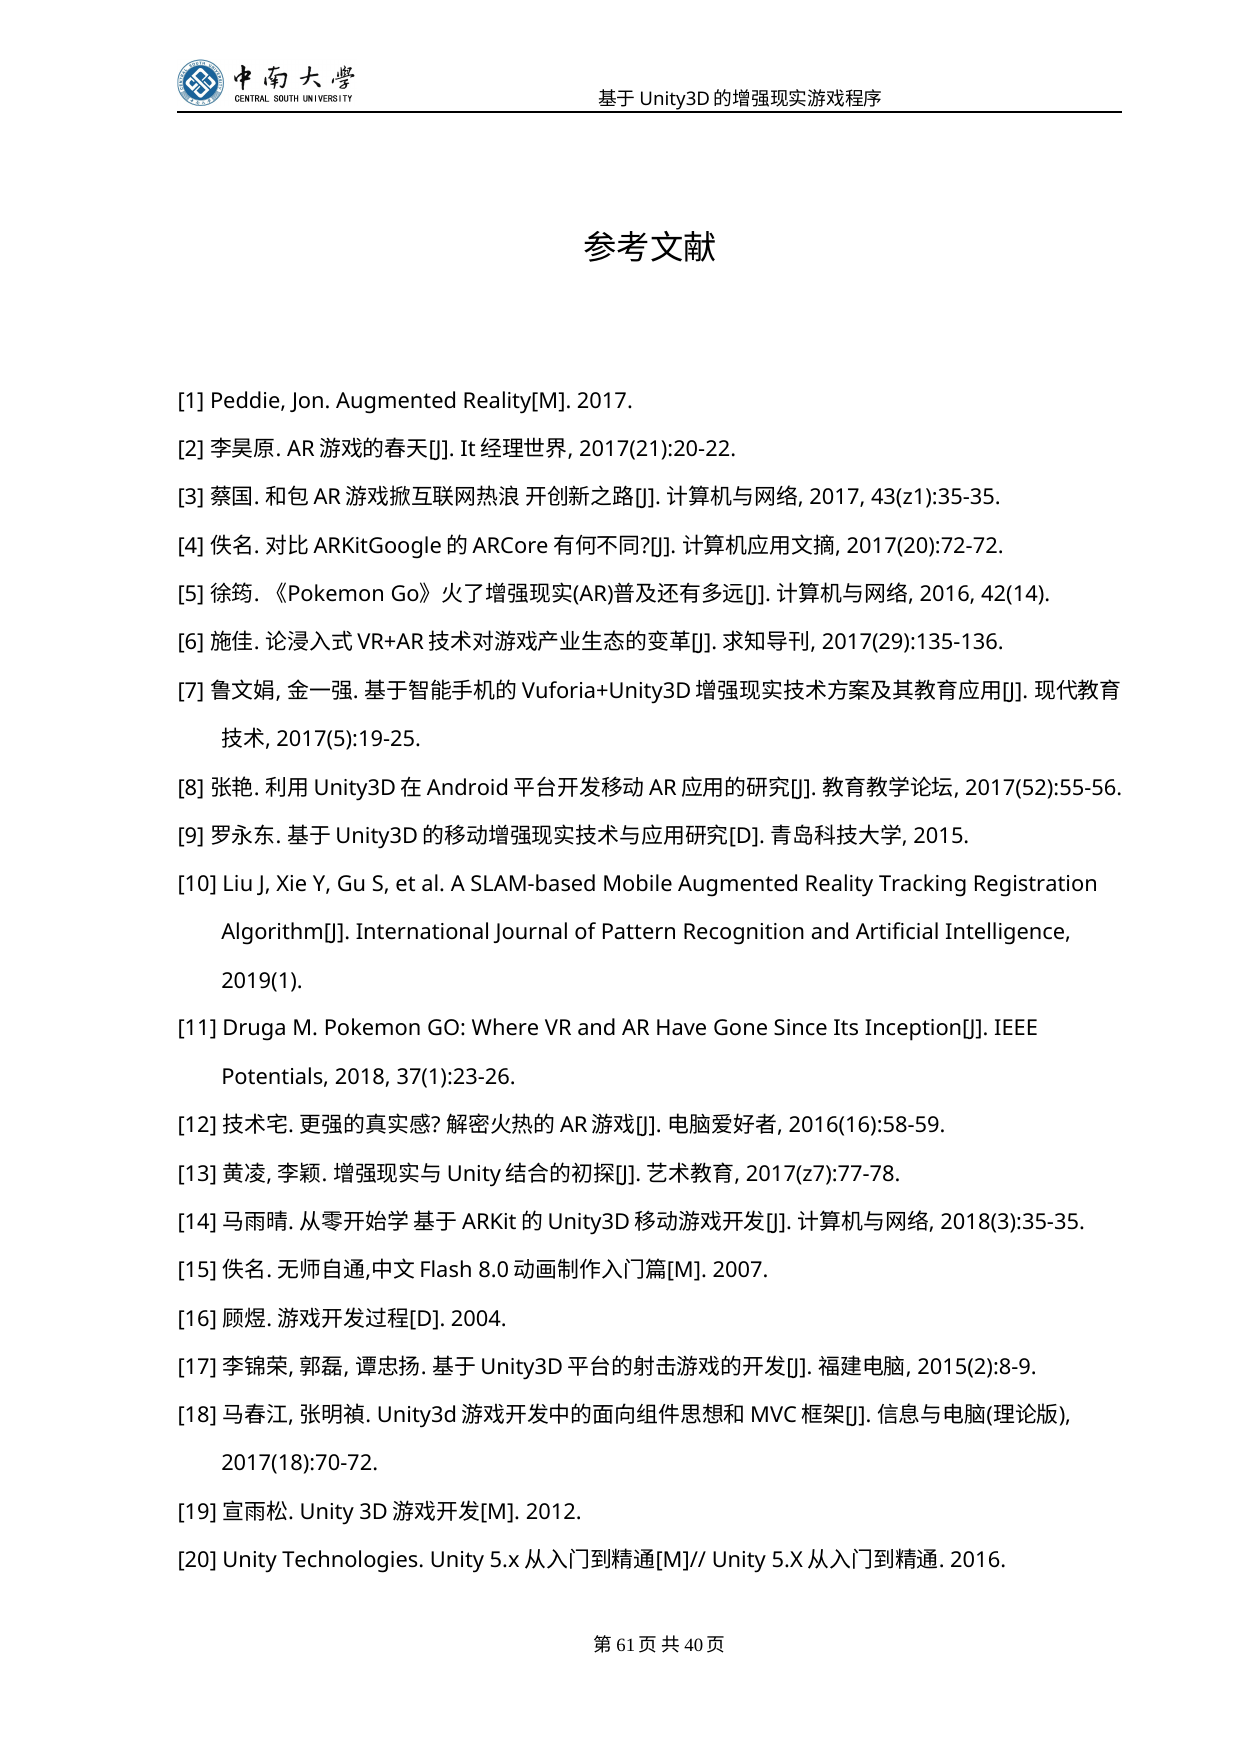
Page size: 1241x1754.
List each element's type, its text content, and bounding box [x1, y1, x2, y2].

picture [177, 59, 358, 106]
text [19] 宣雨松. Unity 3D游戏开发[M]. 2012. [177, 1493, 1122, 1526]
text [2] 李昊原. AR游戏的春天[J]. It经理世界, 2017(21):20-22. [177, 431, 1122, 463]
text [8] 张艳. 利用Unity3D在Android平台开发移动AR应用的研究[J]. 教育教学论坛, 2017(52):55-56. [177, 769, 1122, 802]
text [18] 马春江, 张明禎. Unity3d游戏开发中的面向组件思想和MVC框架[J]. 信息与电脑(理论版), 2017(18):70-72. [177, 1397, 1122, 1478]
text [20] Unity Technologies. Unity 5.x从入门到精通[M]// Unity 5.X从入门到精通. 2016. [177, 1542, 1122, 1574]
text [17] 李锦荣, 郭磊, 谭忠扬. 基于Unity3D平台的射击游戏的开发[J]. 福建电脑, 2015(2):8-9. [177, 1349, 1122, 1381]
text 参考文献 [177, 212, 1122, 277]
text [7] 鲁文娟, 金一强. 基于智能手机的Vuforia+Unity3D增强现实技术方案及其教育应用[J]. 现代教育技术, 2017(5):19-25. [177, 672, 1122, 754]
text [14] 马雨晴. 从零开始学 基于ARKit的Unity3D移动游戏开发[J]. 计算机与网络, 2018(3):35-35. [177, 1204, 1122, 1236]
text [15] 佚名. 无师自通,中文Flash 8.0动画制作入门篇[M]. 2007. [177, 1252, 1122, 1285]
text [1] Peddie, Jon. Augmented Reality[M]. 2017. [177, 383, 1122, 416]
text [3] 蔡国. 和包AR游戏掀互联网热浪 开创新之路[J]. 计算机与网络, 2017, 43(z1):35-35. [177, 479, 1122, 512]
text [13] 黄凌, 李颖. 增强现实与Unity结合的初探[J]. 艺术教育, 2017(z7):77-78. [177, 1156, 1122, 1188]
text [9] 罗永东. 基于Unity3D的移动增强现实技术与应用研究[D]. 青岛科技大学, 2015. [177, 818, 1122, 850]
text [4] 佚名. 对比ARKitGoogle的ARCore有何不同?[J]. 计算机应用文摘, 2017(20):72-72. [177, 527, 1122, 560]
text [10] Liu J, Xie Y, Gu S, et al. A SLAM-based Mobile Augmented Reality Tracking Registration Algorithm[J]. International Journal of Pattern Recognition and Artificial Intelligence, 2019(1). [177, 866, 1122, 996]
text [5] 徐筠. 《Pokemon Go》火了增强现实(AR)普及还有多远[J]. 计算机与网络, 2016, 42(14). [177, 576, 1122, 608]
text [16] 顾煜. 游戏开发过程[D]. 2004. [177, 1301, 1122, 1333]
text [12] 技术宅. 更强的真实感? 解密火热的AR游戏[J]. 电脑爱好者, 2016(16):58-59. [177, 1107, 1122, 1140]
text [11] Druga M. Pokemon GO: Where VR and AR Have Gone Since Its Inception[J]. IEEE Potentials, 2018, 37(1):23-26. [177, 1011, 1122, 1092]
text [6] 施佳. 论浸入式VR+AR技术对游戏产业生态的变革[J]. 求知导刊, 2017(29):135-136. [177, 624, 1122, 657]
